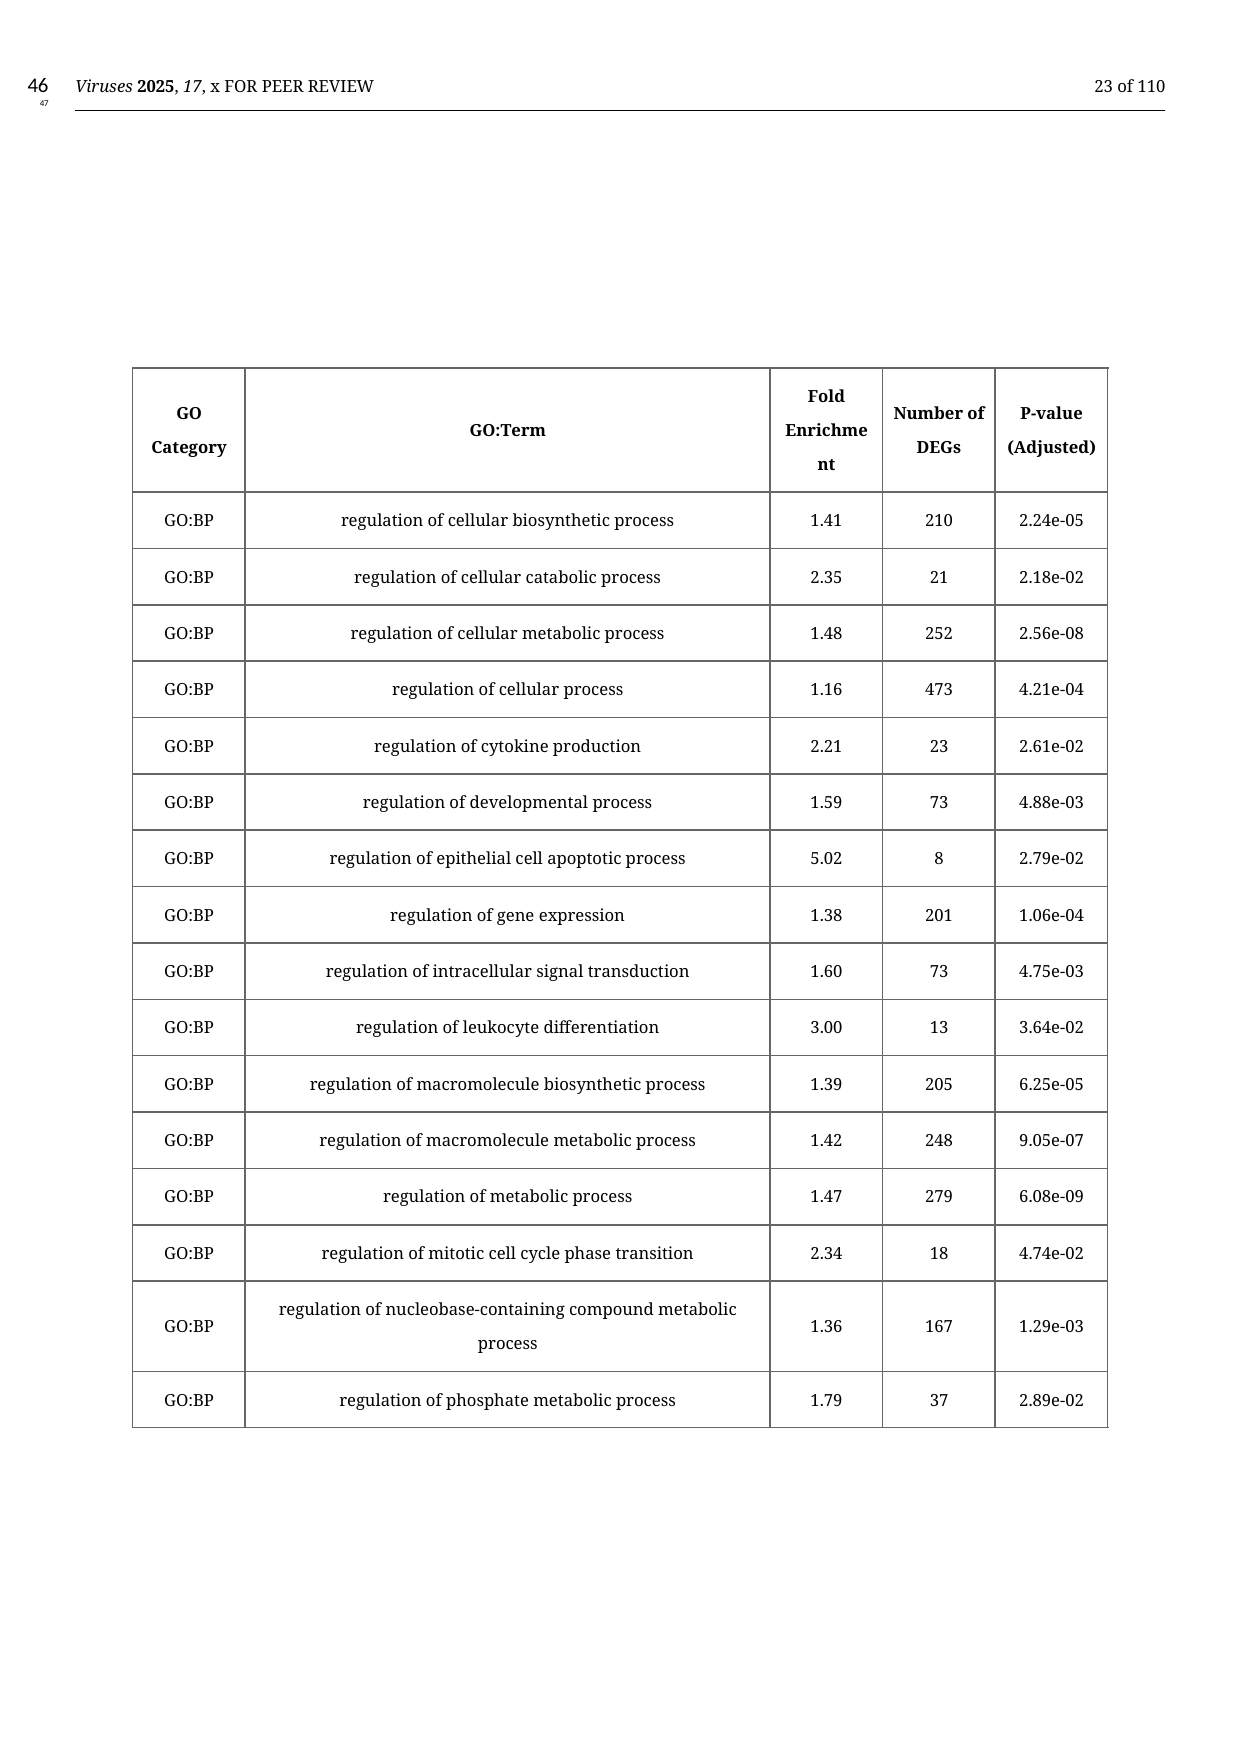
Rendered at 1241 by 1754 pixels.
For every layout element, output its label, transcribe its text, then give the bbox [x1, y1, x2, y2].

table_cell regulation of intracellular signal transduction [246, 944, 769, 998]
table_cell 3.00 [771, 1000, 882, 1055]
table_cell 2.35 [771, 549, 882, 604]
table_cell 201 [883, 887, 994, 942]
table_cell GO:BP [133, 1000, 244, 1055]
table_cell GO:BP [133, 887, 244, 942]
table_cell GO:BP [133, 831, 244, 886]
table_cell regulation of cytokine production [246, 718, 769, 773]
table_cell regulation of mitotic cell cycle phase transition [246, 1226, 769, 1280]
table_cell GO:BP [133, 493, 244, 548]
table_cell 1.39 [771, 1056, 882, 1111]
table_cell regulation of cellular metabolic process [246, 606, 769, 660]
table_cell 1.16 [771, 662, 882, 717]
table_cell regulation of leukocyte differentiation [246, 1000, 769, 1055]
table_cell 4.88e-03 [996, 775, 1107, 829]
table_cell regulation of cellular process [246, 662, 769, 717]
table_cell regulation of cellular biosynthetic process [246, 493, 769, 548]
table_cell GO:BP [133, 1169, 244, 1224]
table_cell 5.02 [771, 831, 882, 886]
table_cell 1.38 [771, 887, 882, 942]
table_header GO Category [133, 369, 244, 491]
table_cell 1.79 [771, 1372, 882, 1427]
table_cell 1.47 [771, 1169, 882, 1224]
table_header Fold Enrichment [771, 369, 882, 491]
table_cell GO:BP [133, 662, 244, 717]
table_cell 18 [883, 1226, 994, 1280]
table_cell 6.08e-09 [996, 1169, 1107, 1224]
table_cell GO:BP [133, 1113, 244, 1167]
table_cell 9.05e-07 [996, 1113, 1107, 1167]
table_cell 2.21 [771, 718, 882, 773]
table_cell 13 [883, 1000, 994, 1055]
table_cell 1.42 [771, 1113, 882, 1167]
table_cell regulation of macromolecule biosynthetic process [246, 1056, 769, 1111]
table_cell 1.48 [771, 606, 882, 660]
table_cell 73 [883, 775, 994, 829]
table_cell GO:BP [133, 606, 244, 660]
table_cell 4.74e-02 [996, 1226, 1107, 1280]
table_cell 205 [883, 1056, 994, 1111]
table_cell 1.41 [771, 493, 882, 548]
table_cell regulation of epithelial cell apoptotic process [246, 831, 769, 886]
table_cell 8 [883, 831, 994, 886]
table_cell 2.24e-05 [996, 493, 1107, 548]
table_cell GO:BP [133, 718, 244, 773]
table_cell 473 [883, 662, 994, 717]
table_cell 252 [883, 606, 994, 660]
table_cell 73 [883, 944, 994, 998]
table_cell 1.06e-04 [996, 887, 1107, 942]
table_cell 4.75e-03 [996, 944, 1107, 998]
table_cell GO:BP [133, 549, 244, 604]
table_cell 210 [883, 493, 994, 548]
table_header P-value (Adjusted) [996, 369, 1107, 491]
table_header GO:Term [246, 369, 769, 491]
table_cell 6.25e-05 [996, 1056, 1107, 1111]
table_header Number of DEGs [883, 369, 994, 491]
table_cell 2.89e-02 [996, 1372, 1107, 1427]
table_cell 2.79e-02 [996, 831, 1107, 886]
table_cell GO:BP [133, 944, 244, 998]
table_cell GO:BP [133, 1372, 244, 1427]
table_cell 21 [883, 549, 994, 604]
table_cell GO:BP [133, 775, 244, 829]
table_cell GO:BP [133, 1282, 244, 1371]
table_cell regulation of cellular catabolic process [246, 549, 769, 604]
table_cell GO:BP [133, 1226, 244, 1280]
table_cell 37 [883, 1372, 994, 1427]
table_cell 279 [883, 1169, 994, 1224]
table_cell 1.59 [771, 775, 882, 829]
table_cell 3.64e-02 [996, 1000, 1107, 1055]
table_cell 2.18e-02 [996, 549, 1107, 604]
table_cell 1.29e-03 [996, 1282, 1107, 1371]
table_cell regulation of metabolic process [246, 1169, 769, 1224]
table_cell 1.60 [771, 944, 882, 998]
table_cell 248 [883, 1113, 994, 1167]
table_cell regulation of phosphate metabolic process [246, 1372, 769, 1427]
table_cell 2.56e-08 [996, 606, 1107, 660]
table_cell 1.36 [771, 1282, 882, 1371]
table_cell 2.34 [771, 1226, 882, 1280]
table_cell GO:BP [133, 1056, 244, 1111]
table_cell regulation of gene expression [246, 887, 769, 942]
table_cell 2.61e-02 [996, 718, 1107, 773]
table_cell regulation of nucleobase-containing compound metabolic process [246, 1282, 769, 1371]
table_cell 4.21e-04 [996, 662, 1107, 717]
table_cell 23 [883, 718, 994, 773]
table_cell regulation of developmental process [246, 775, 769, 829]
table_cell 167 [883, 1282, 994, 1371]
table_cell regulation of macromolecule metabolic process [246, 1113, 769, 1167]
